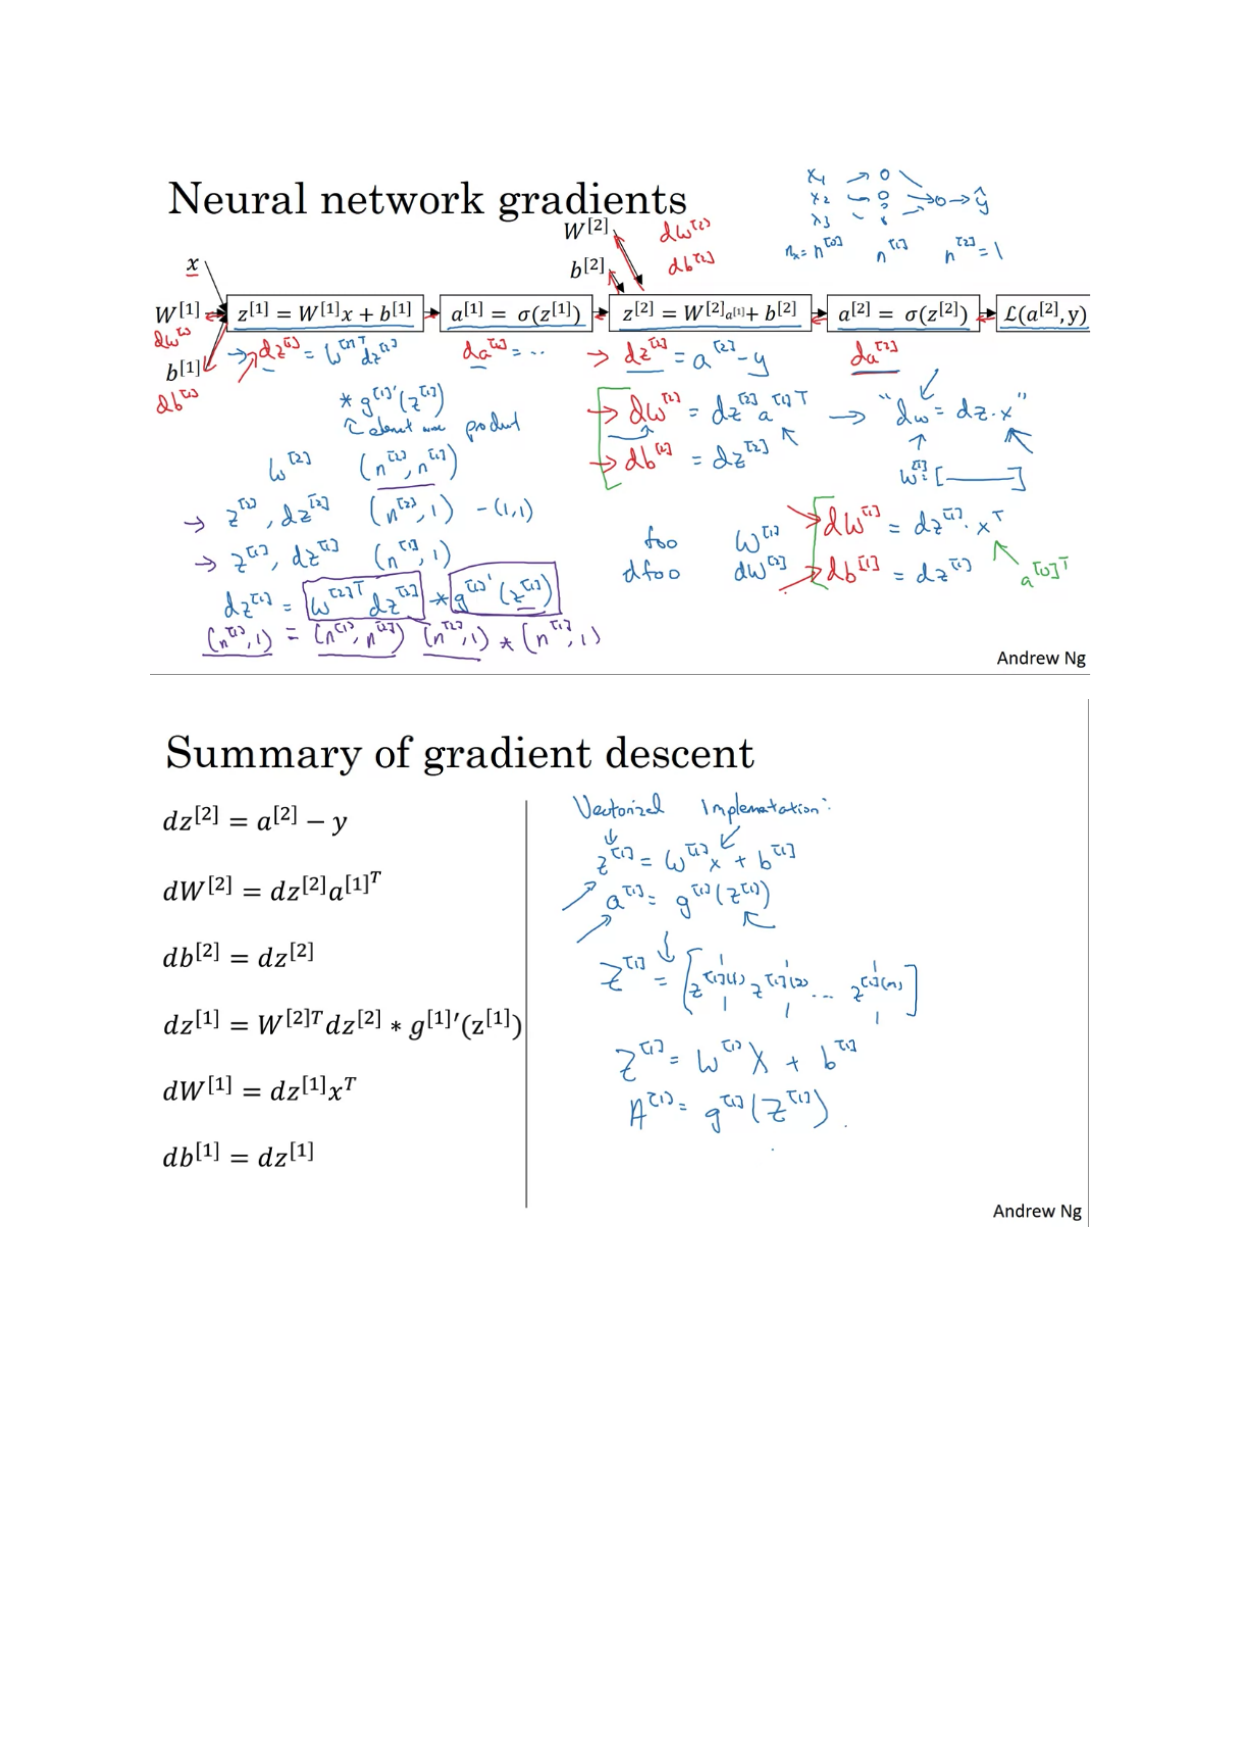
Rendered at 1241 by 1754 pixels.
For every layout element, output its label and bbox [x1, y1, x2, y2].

picture [150, 699, 1091, 1227]
picture [150, 150, 1091, 675]
